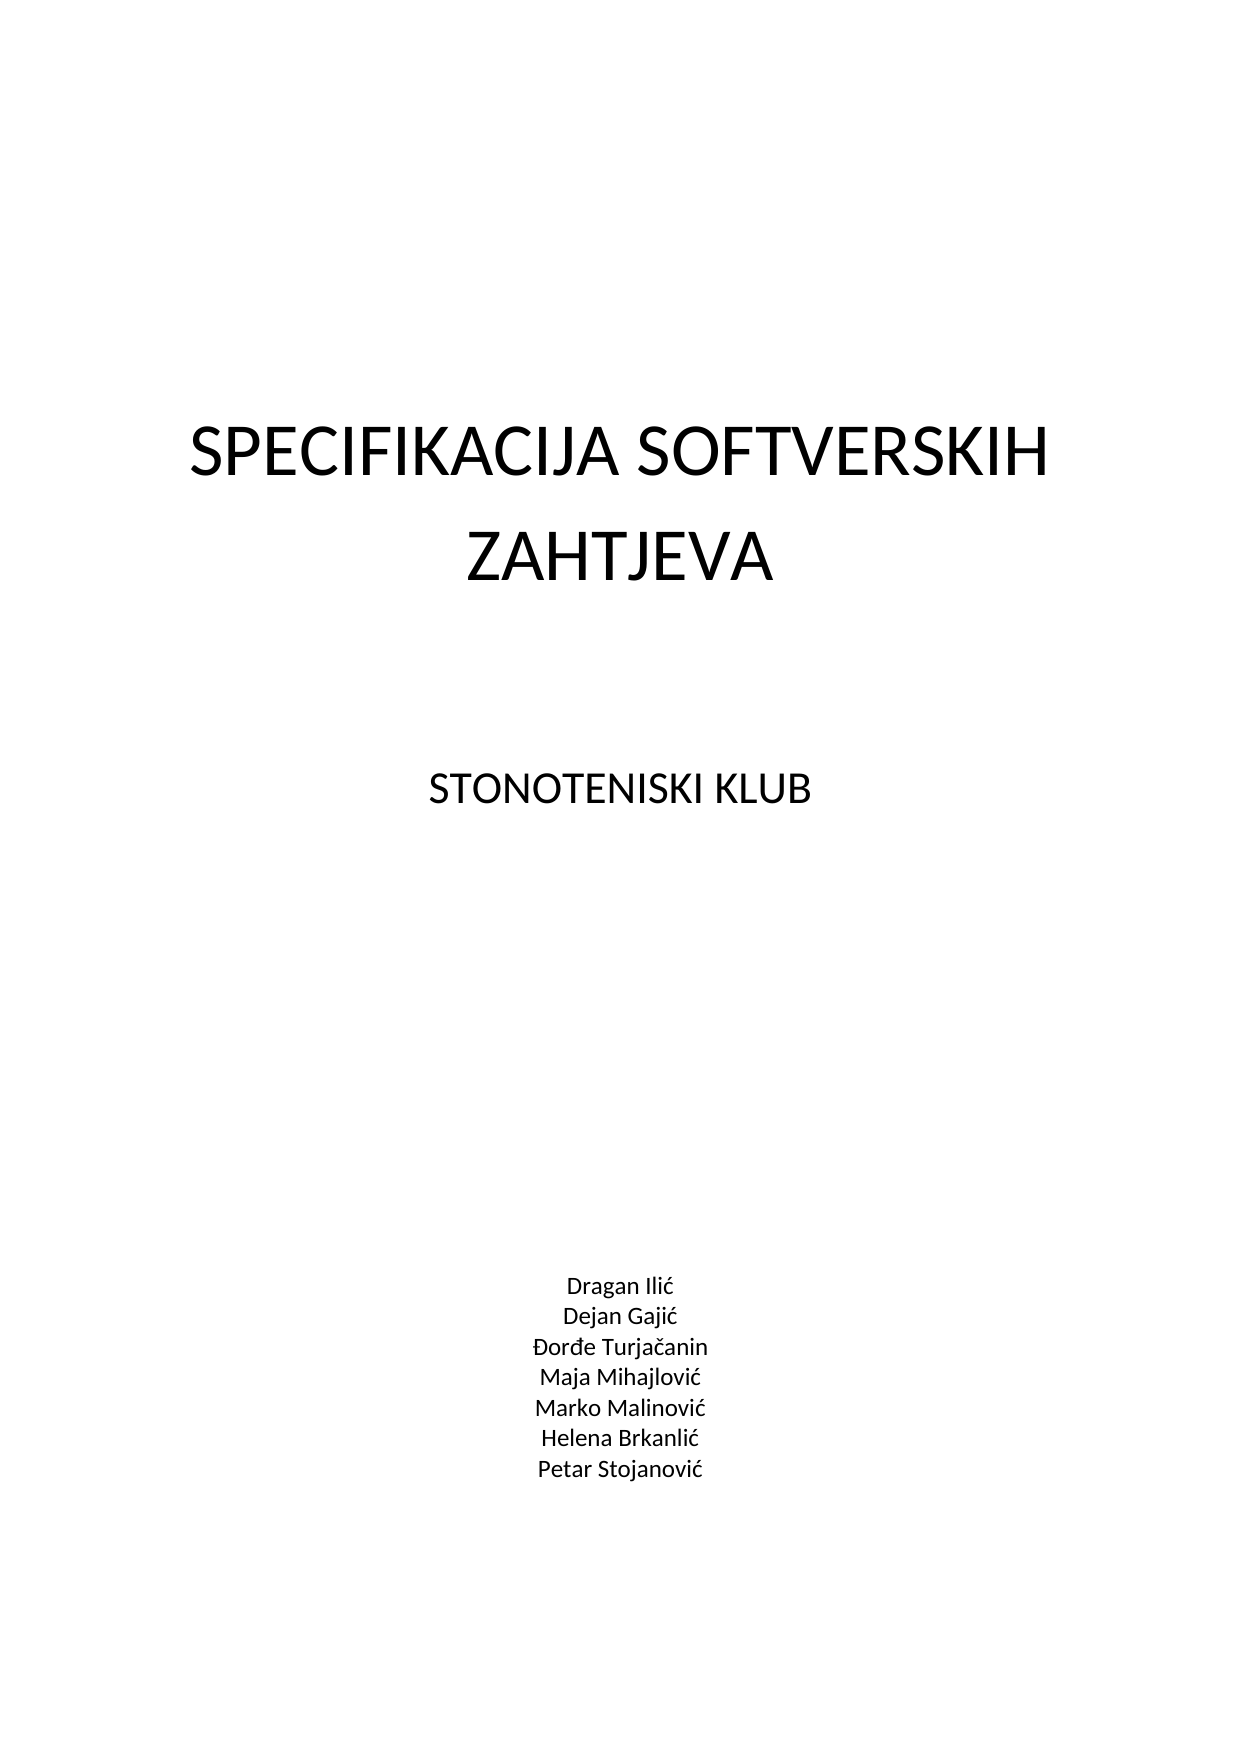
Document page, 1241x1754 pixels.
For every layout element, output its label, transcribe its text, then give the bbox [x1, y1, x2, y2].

text Maja Mihajlović [150, 1362, 1090, 1392]
text Petar Stojanović [150, 1453, 1090, 1484]
text Dejan Gajić [150, 1301, 1090, 1331]
text STONOTENISKI KLUB [150, 759, 1090, 815]
text SPECIFIKACIJA SOFTVERSKIH ZAHTJEVA [150, 402, 1090, 599]
text Dragan Ilić [150, 1270, 1090, 1301]
text Đorđe Turjačanin [150, 1331, 1090, 1362]
text Helena Brkanlić [150, 1423, 1090, 1453]
text Marko Malinović [150, 1392, 1090, 1423]
